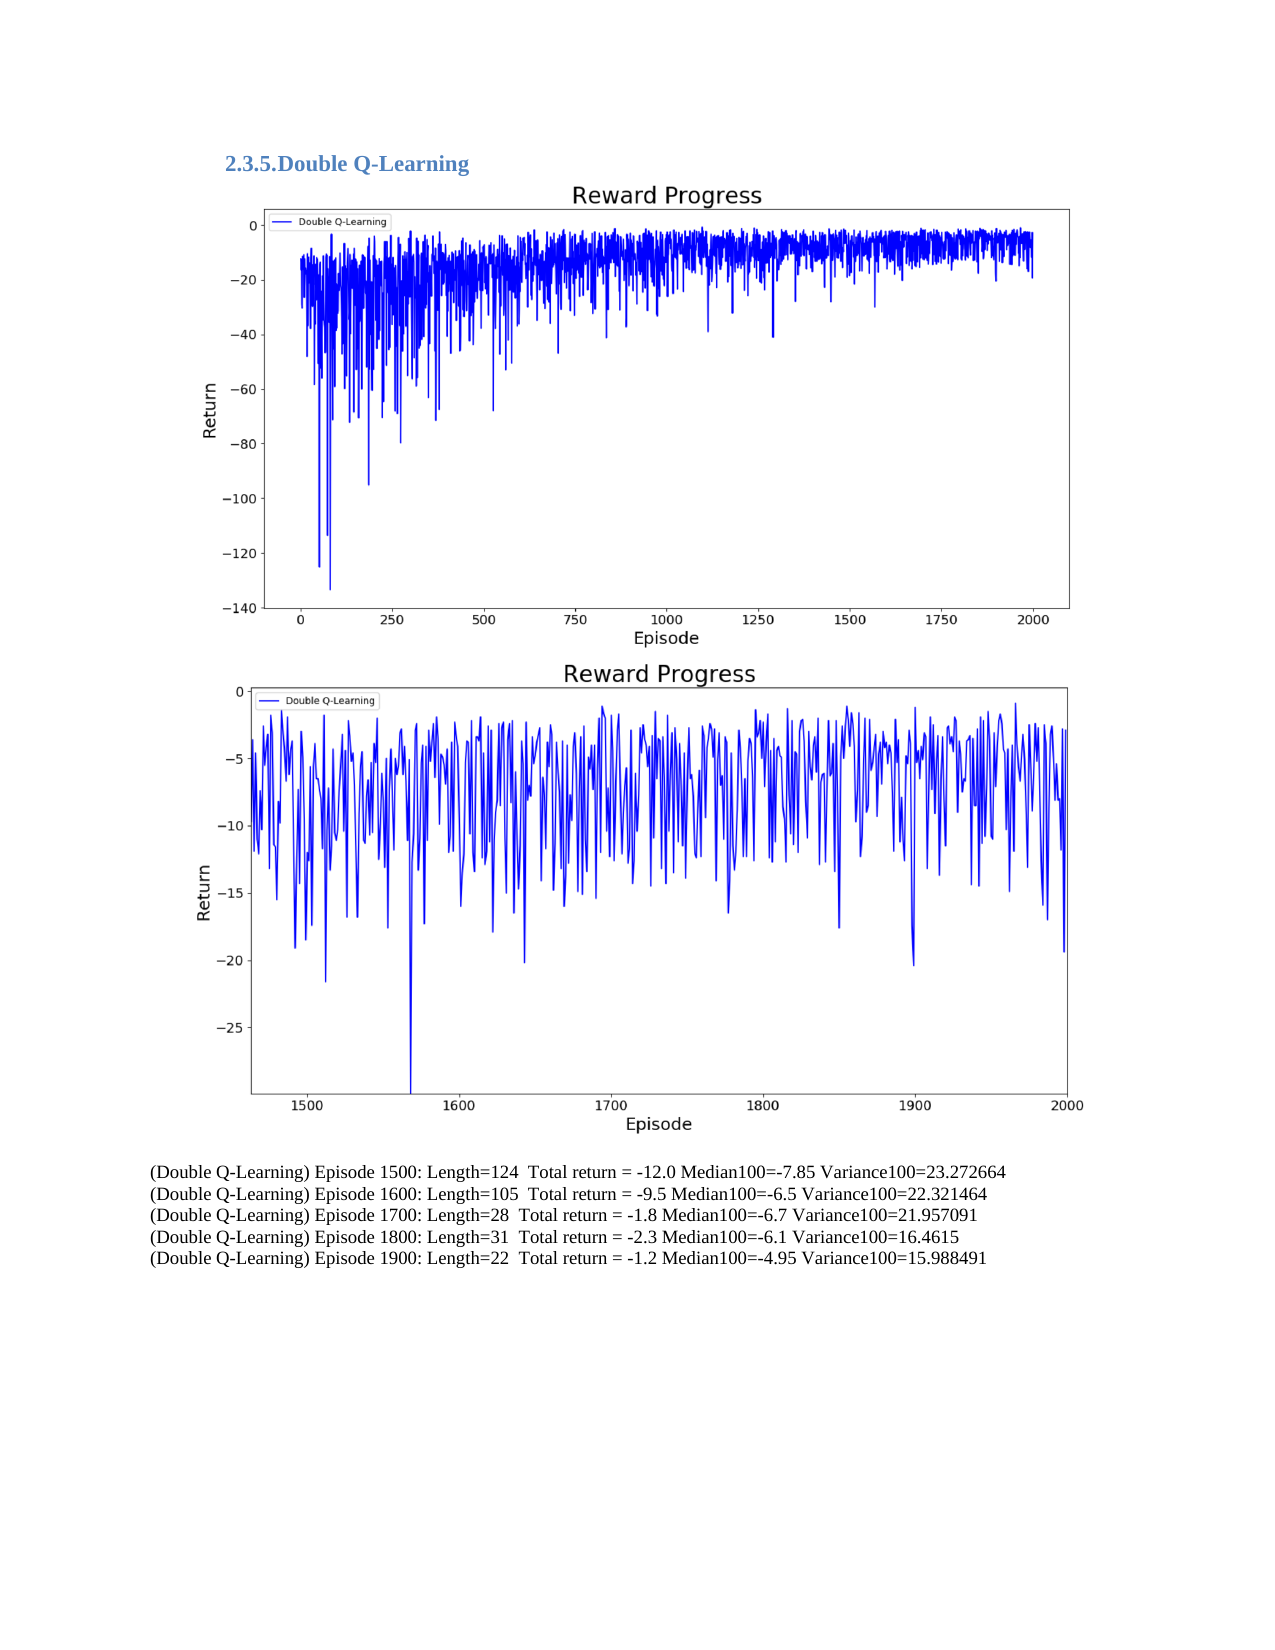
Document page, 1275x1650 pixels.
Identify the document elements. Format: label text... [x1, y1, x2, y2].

text (Double Q-Learning) Episode 1600: Length=105 Total return = -9.5 Median100=-6.5 Variance100=22.321464 [150, 1182, 1125, 1204]
text (Double Q-Learning) Episode 1800: Length=31 Total return = -2.3 Median100=-6.1 Variance100=16.4615 [150, 1226, 1125, 1247]
text (Double Q-Learning) Episode 1900: Length=22 Total return = -1.2 Median100=-4.95 Variance100=15.988491 [150, 1247, 1125, 1269]
picture [200, 180, 1075, 652]
picture [189, 656, 1086, 1136]
text (Double Q-Learning) Episode 1700: Length=28 Total return = -1.8 Median100=-6.7 Variance100=21.957091 [150, 1204, 1125, 1226]
text (Double Q-Learning) Episode 1500: Length=124 Total return = -12.0 Median100=-7.85 Variance100=23.272664 [150, 1161, 1125, 1182]
subtitle Double Q-Learning [225, 150, 1125, 176]
